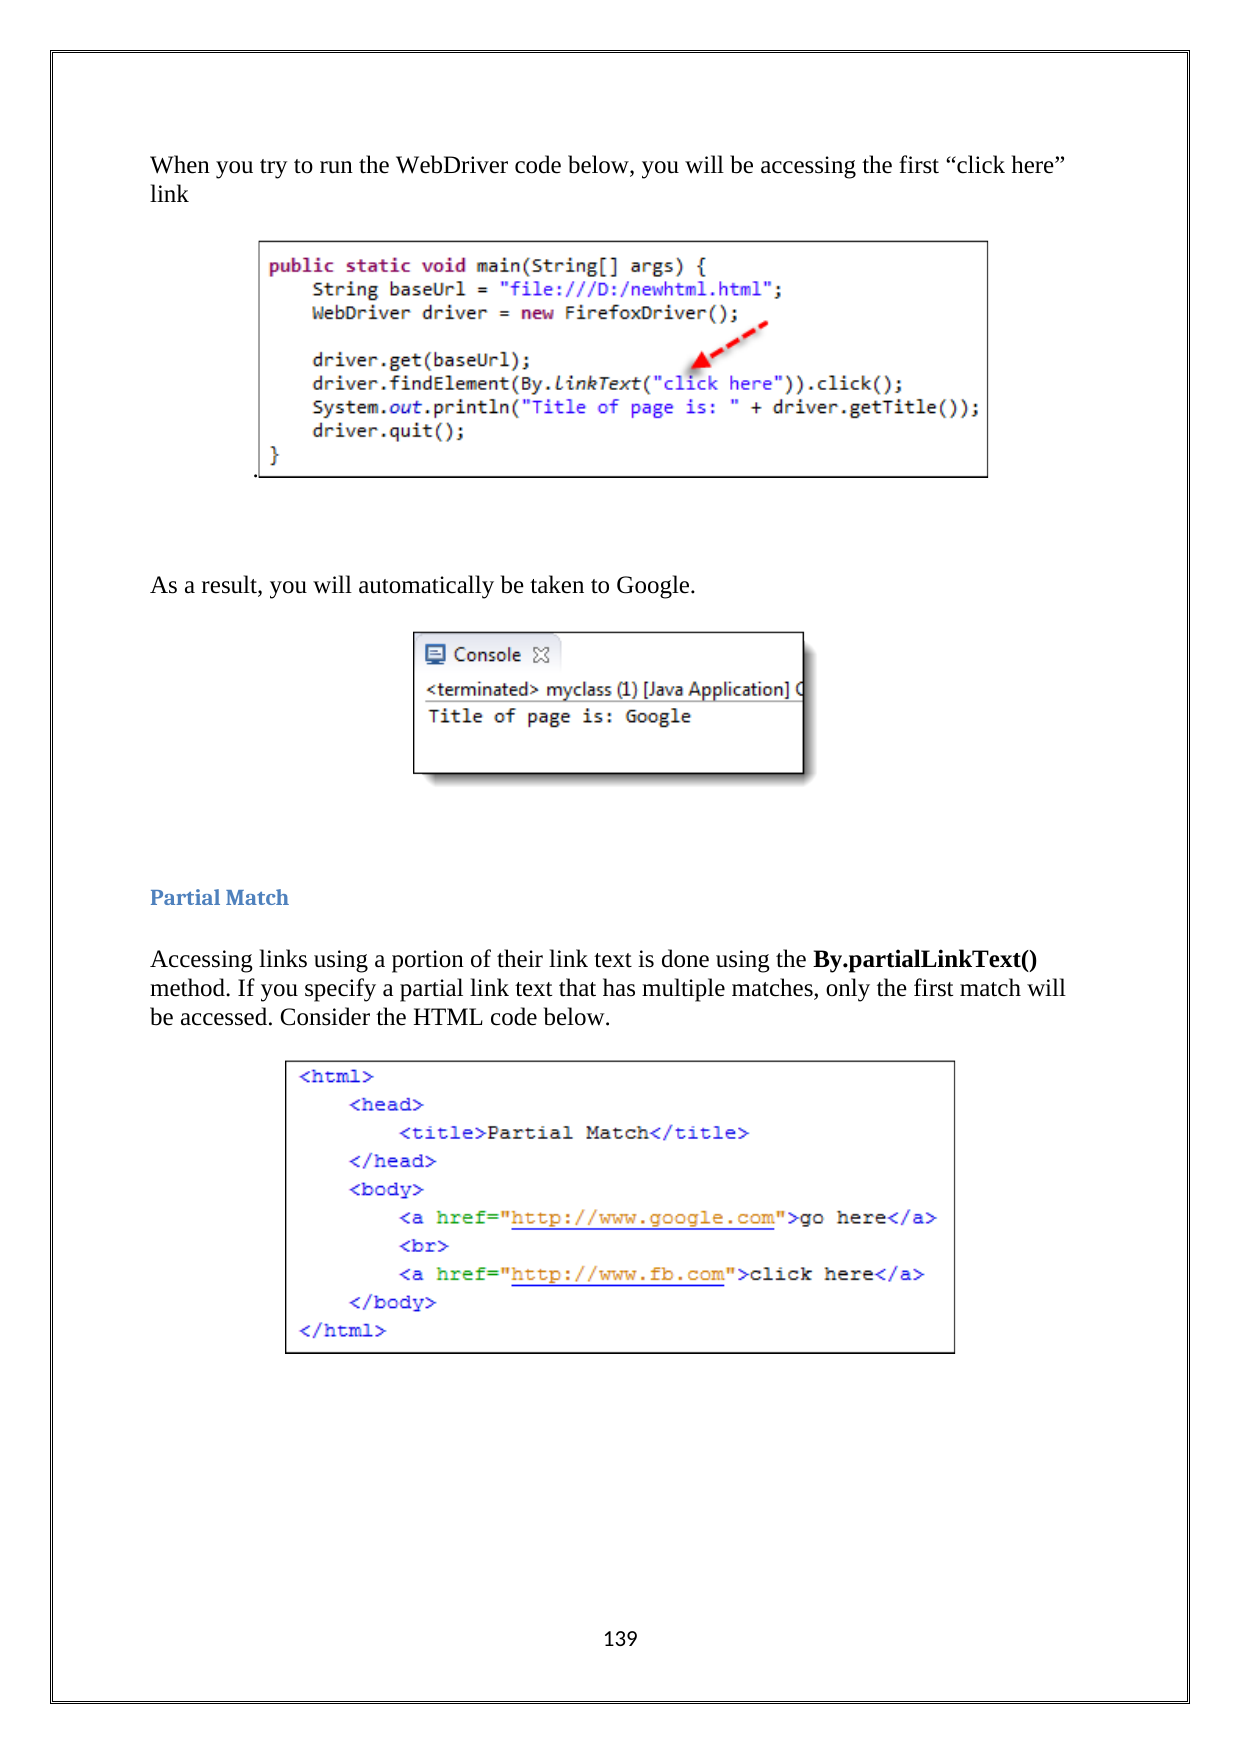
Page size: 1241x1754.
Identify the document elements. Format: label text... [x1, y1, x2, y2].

picture [285, 1060, 956, 1354]
text Accessing links using a portion of their link text is done using the By.partialLinkText() method. If you specify a partial link text that has multiple matches, only the first match will be accessed. Consider the HTML code below. [150, 944, 1090, 1031]
text As a result, you will automatically be taken to Google. [150, 570, 1090, 598]
subtitle Partial Match [150, 885, 1090, 911]
text When you try to run the WebDriver code below, you will be accessing the first “click here” link [150, 150, 1090, 207]
picture [258, 236, 989, 478]
picture [413, 627, 828, 798]
